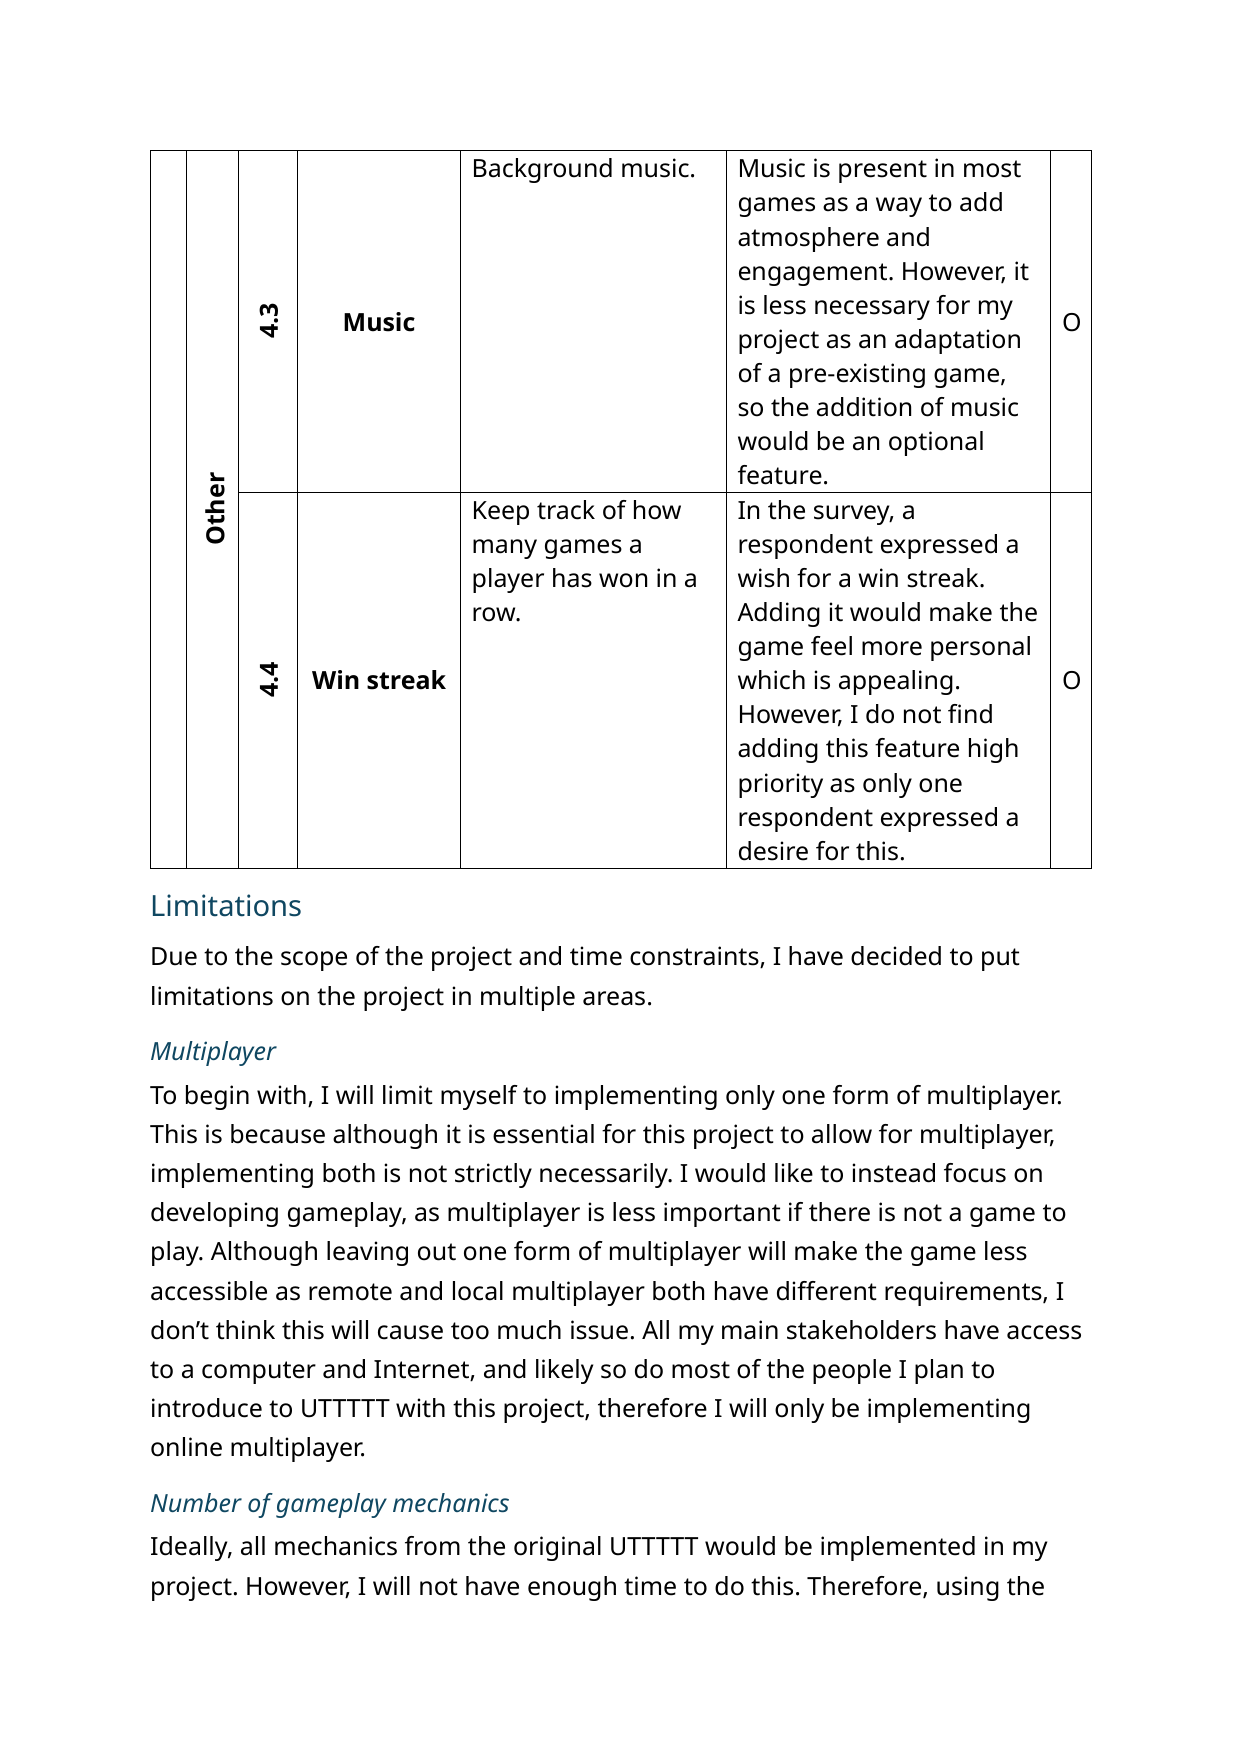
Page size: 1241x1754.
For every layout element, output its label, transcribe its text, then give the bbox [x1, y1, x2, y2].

table_cell Background music. [461, 151, 726, 492]
table_cell Other [187, 151, 238, 867]
text To begin with, I will limit myself to implementing only one form of multiplayer. This is because although it is essential for this project to allow for multiplayer, implementing both is not strictly necessarily. I would like to instead focus on developing gameplay, as multiplayer is less important if there is not a game to play. Although leaving out one form of multiplayer will make the game less accessible as remote and local multiplayer both have different requirements, I don’t think this will cause too much issue. All my main stakeholders have access to a computer and Internet, and likely so do most of the people I plan to introduce to UTTTTT with this project, therefore I will only be implementing online multiplayer. [150, 1077, 1090, 1464]
subtitle Number of gameplay mechanics [150, 1486, 1090, 1520]
subtitle Limitations [150, 885, 1090, 925]
table_cell Win streak [298, 493, 460, 867]
table_cell O [1051, 493, 1091, 867]
subtitle Multiplayer [150, 1034, 1090, 1068]
table_cell Music [298, 151, 460, 492]
table_cell In the survey, a respondent expressed a wish for a win streak. Adding it would make the game feel more personal which is appealing. However, I do not find adding this feature high priority as only one respondent expressed a desire for this. [727, 493, 1050, 867]
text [150, 1529, 1090, 1602]
table_cell O [1051, 151, 1091, 492]
table_cell 4.4 [239, 493, 297, 867]
table_cell Keep track of how many games a player has won in a row. [461, 493, 726, 867]
table_cell 4.3 [239, 151, 297, 492]
text Due to the scope of the project and time constraints, I have decided to put limitations on the project in multiple areas. [150, 939, 1090, 1012]
table_cell Music is present in most games as a way to add atmosphere and engagement. However, it is less necessary for my project as an adaptation of a pre-existing game, so the addition of music would be an optional feature. [727, 151, 1050, 492]
table_cell 4 [151, 151, 186, 867]
